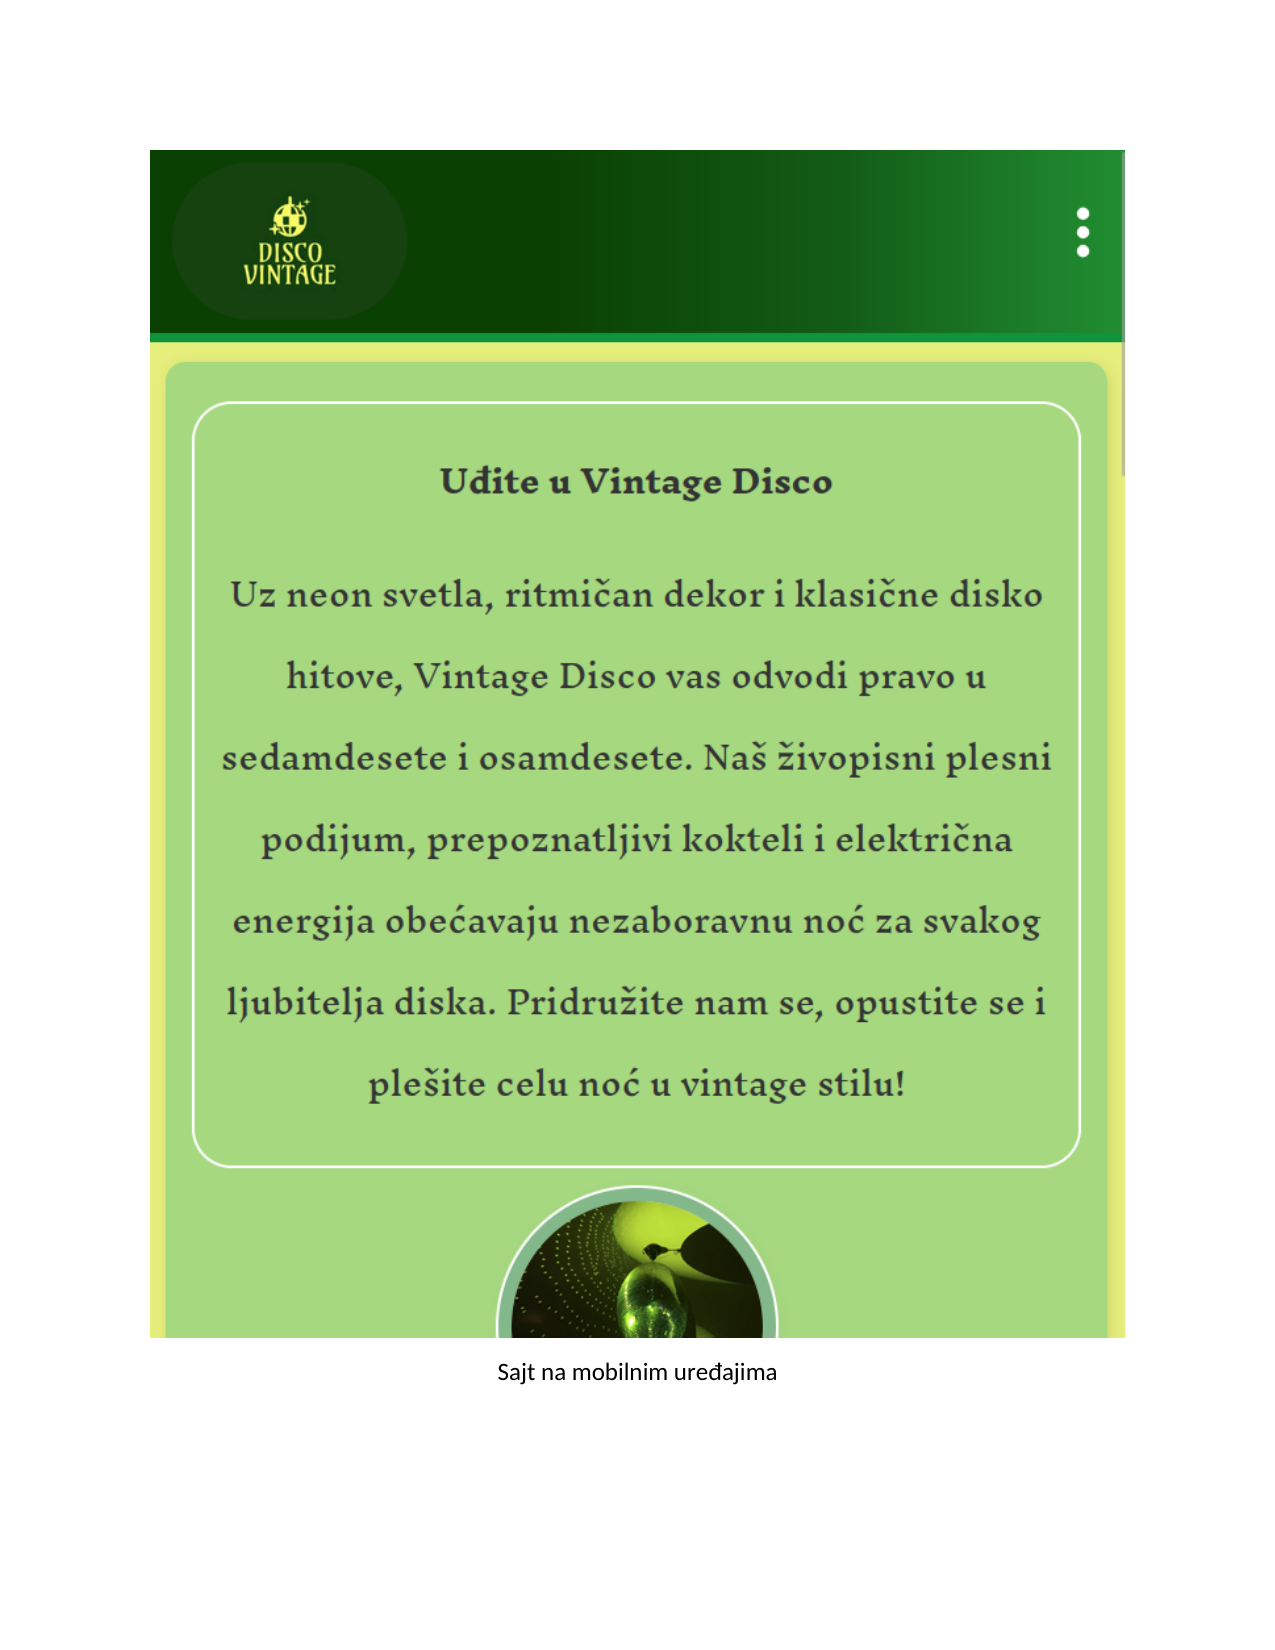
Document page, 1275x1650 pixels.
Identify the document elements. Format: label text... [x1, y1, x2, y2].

text Sajt na mobilnim uređajima [150, 1357, 1125, 1387]
picture [150, 150, 1125, 1338]
